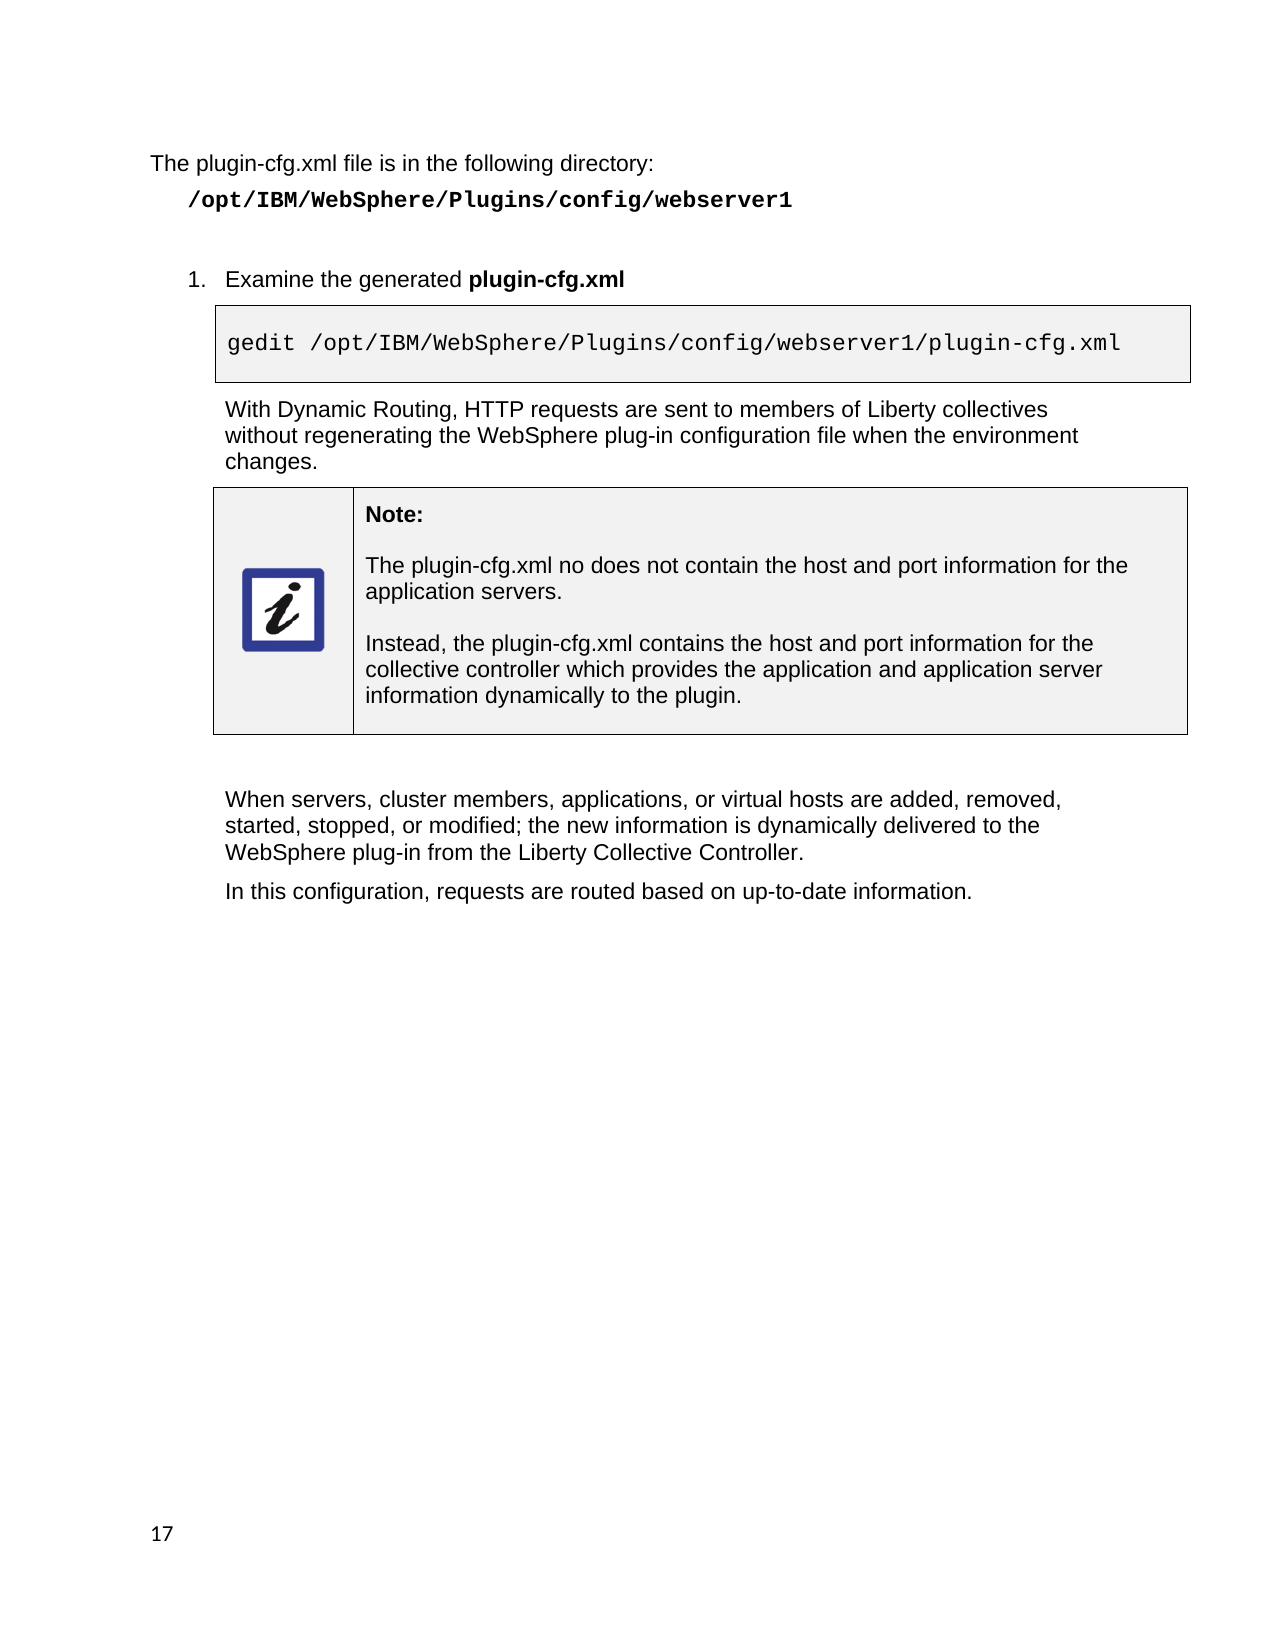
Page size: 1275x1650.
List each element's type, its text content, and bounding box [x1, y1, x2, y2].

table_header Note: The plugin-cfg.xml no does not contain the host and port information for the application servers. Instead, the plugin-cfg.xml contains the host and port information for the collective controller which provides the application and application server information dynamically to the plugin. [354, 488, 1187, 734]
table_header gedit /opt/IBM/WebSphere/Plugins/config/webserver1/plugin-cfg.xml [216, 306, 1190, 382]
list Examine the generated plugin-cfg.xml [187, 266, 1125, 292]
picture [225, 553, 339, 668]
text When servers, cluster members, applications, or virtual hosts are added, removed, started, stopped, or modified; the new information is dynamically delivered to the WebSphere plug-in from the Liberty Collective Controller. [225, 786, 1125, 865]
text /opt/IBM/WebSphere/Plugins/config/webserver1 [150, 189, 1125, 215]
text With Dynamic Routing, HTTP requests are sent to members of Liberty collectives without regenerating the WebSphere plug-in configuration file when the environment changes. [150, 396, 1125, 474]
text The plugin-cfg.xml file is in the following directory: [150, 150, 1125, 176]
table_header [214, 488, 353, 734]
text In this configuration, requests are routed based on up-to-date information. [225, 878, 1125, 904]
